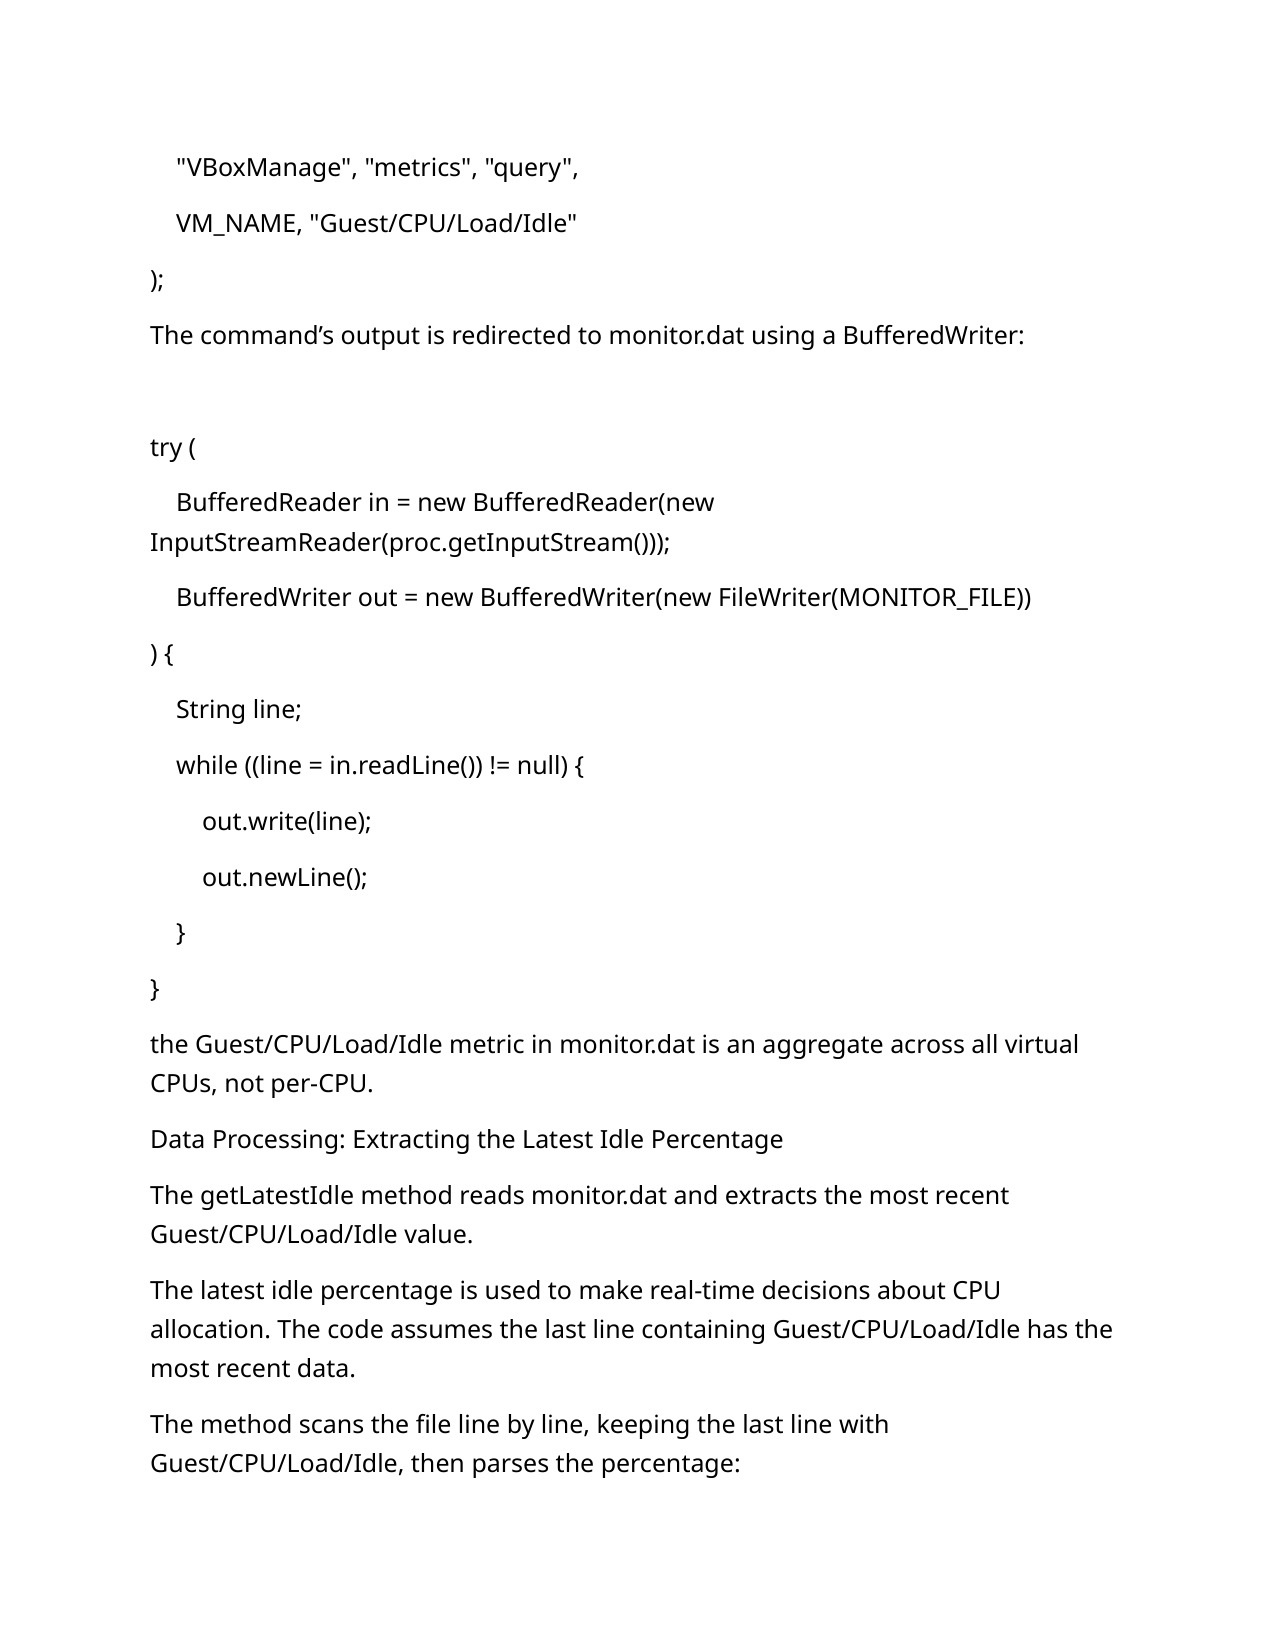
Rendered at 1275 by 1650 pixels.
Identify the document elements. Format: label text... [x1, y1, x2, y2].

text "VBoxManage", "metrics", "query", [150, 150, 1125, 184]
text while ((line = in.readLine()) != null) { [150, 747, 1125, 782]
text BufferedWriter out = new BufferedWriter(new FileWriter(MONITOR_FILE)) [150, 580, 1125, 614]
text String line; [150, 692, 1125, 726]
text } [150, 915, 1125, 949]
text The getLatestIdle method reads monitor.dat and extracts the most recent Guest/CPU/Load/Idle value. [150, 1177, 1125, 1251]
text the Guest/CPU/Load/Idle metric in monitor.dat is an aggregate across all virtual CPUs, not per-CPU. [150, 1027, 1125, 1100]
text Data Processing: Extracting the Latest Idle Percentage [150, 1122, 1125, 1156]
text } [150, 971, 1125, 1005]
text ); [150, 262, 1125, 296]
text VM_NAME, "Guest/CPU/Load/Idle" [150, 206, 1125, 240]
text ) { [150, 636, 1125, 670]
text out.write(line); [150, 803, 1125, 837]
text The latest idle percentage is used to make real-time decisions about CPU allocation. The code assumes the last line containing Guest/CPU/Load/Idle has the most recent data. [150, 1272, 1125, 1385]
text BufferedReader in = new BufferedReader(new InputStreamReader(proc.getInputStream())); [150, 485, 1125, 558]
text try ( [150, 429, 1125, 463]
text out.newLine(); [150, 859, 1125, 893]
text The command’s output is redirected to monitor.dat using a BufferedWriter: [150, 317, 1125, 352]
text The method scans the file line by line, keeping the last line with Guest/CPU/Load/Idle, then parses the percentage: [150, 1407, 1125, 1480]
